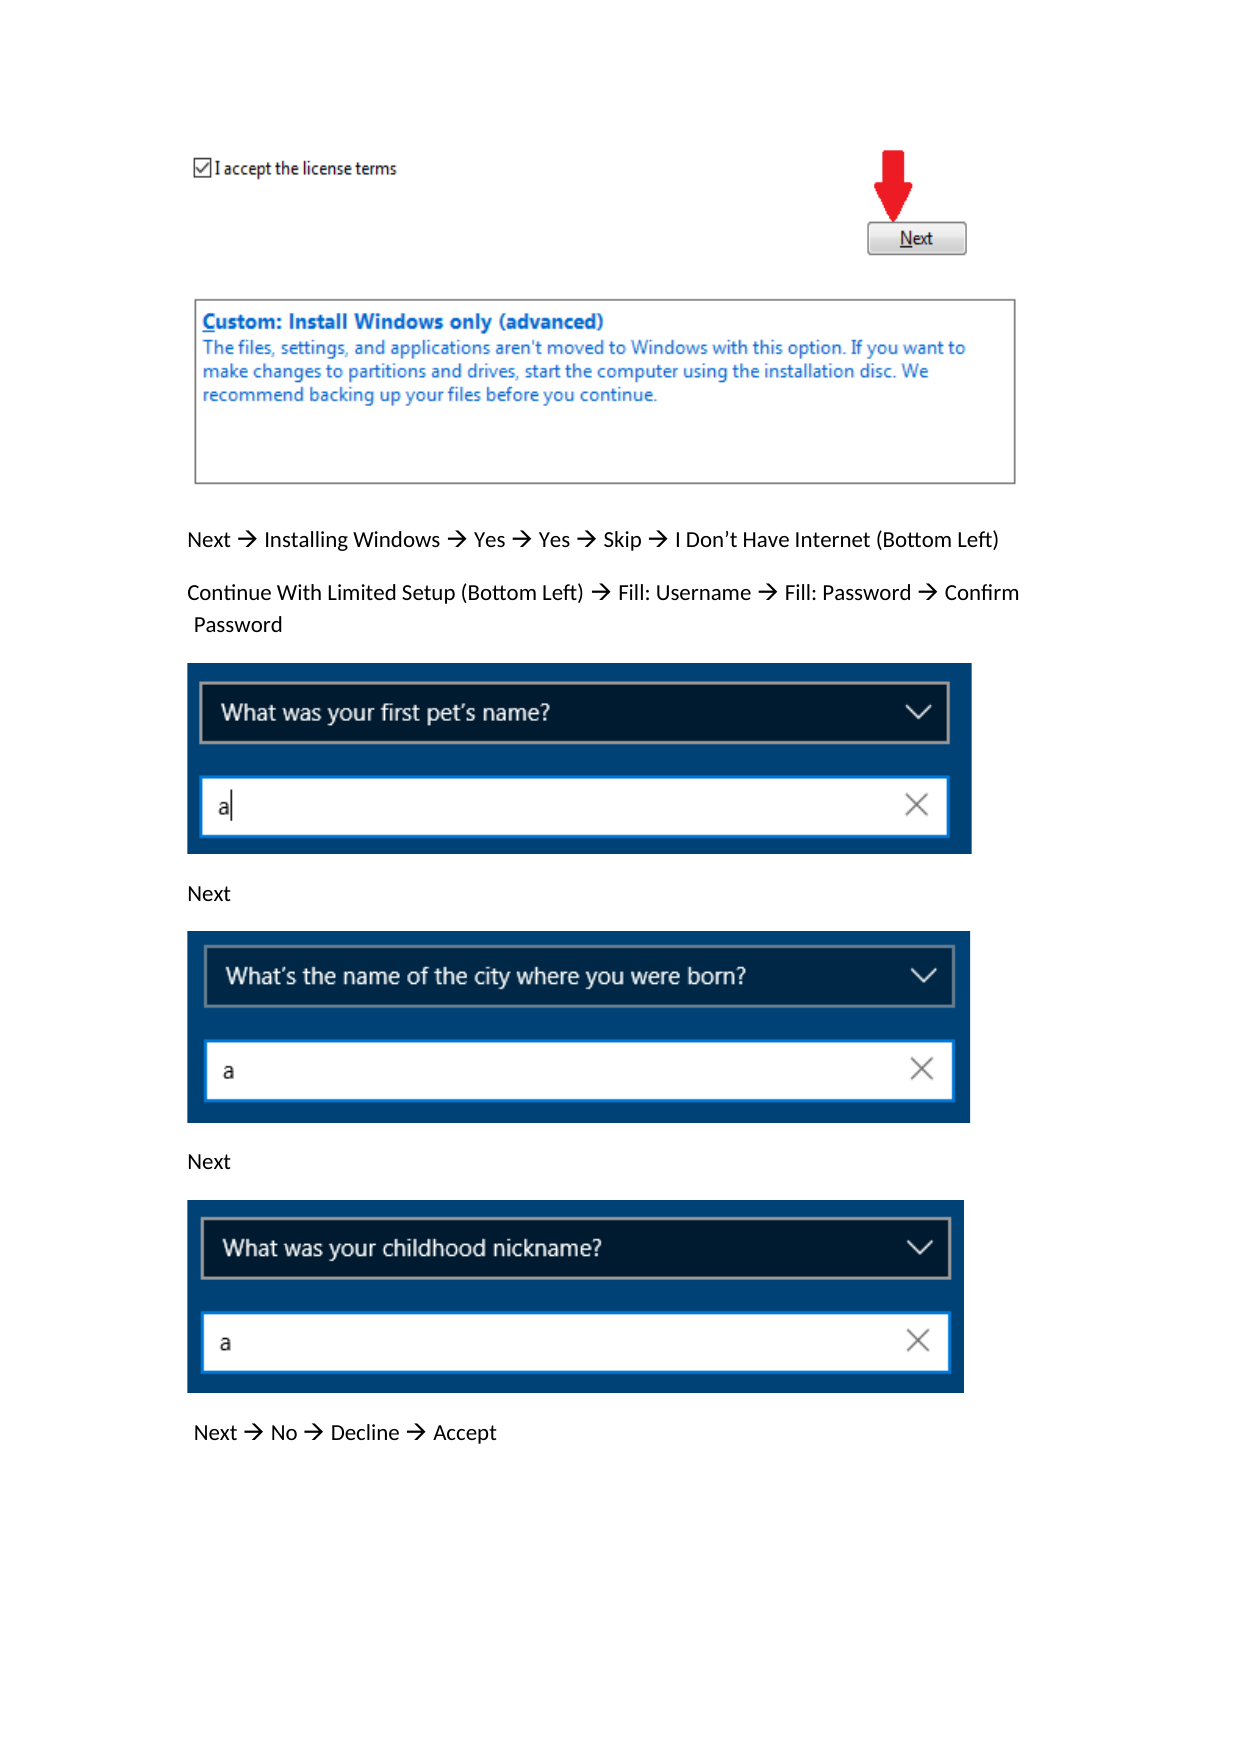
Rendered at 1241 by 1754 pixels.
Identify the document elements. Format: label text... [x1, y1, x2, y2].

picture [187, 1200, 964, 1393]
text Next [187, 1147, 1053, 1176]
picture [187, 290, 1033, 500]
text Next No Decline Accept [187, 1418, 1053, 1446]
picture [187, 663, 972, 854]
picture [187, 931, 971, 1123]
text Continue With Limited Setup (Bottom Left) Fill: Username Fill: Password Confirm Password [187, 578, 1053, 638]
text Next Installing Windows Yes Yes Skip I Don’t Have Internet (Bottom Left) [187, 525, 1053, 553]
picture [187, 150, 970, 266]
text Next [187, 879, 1053, 907]
